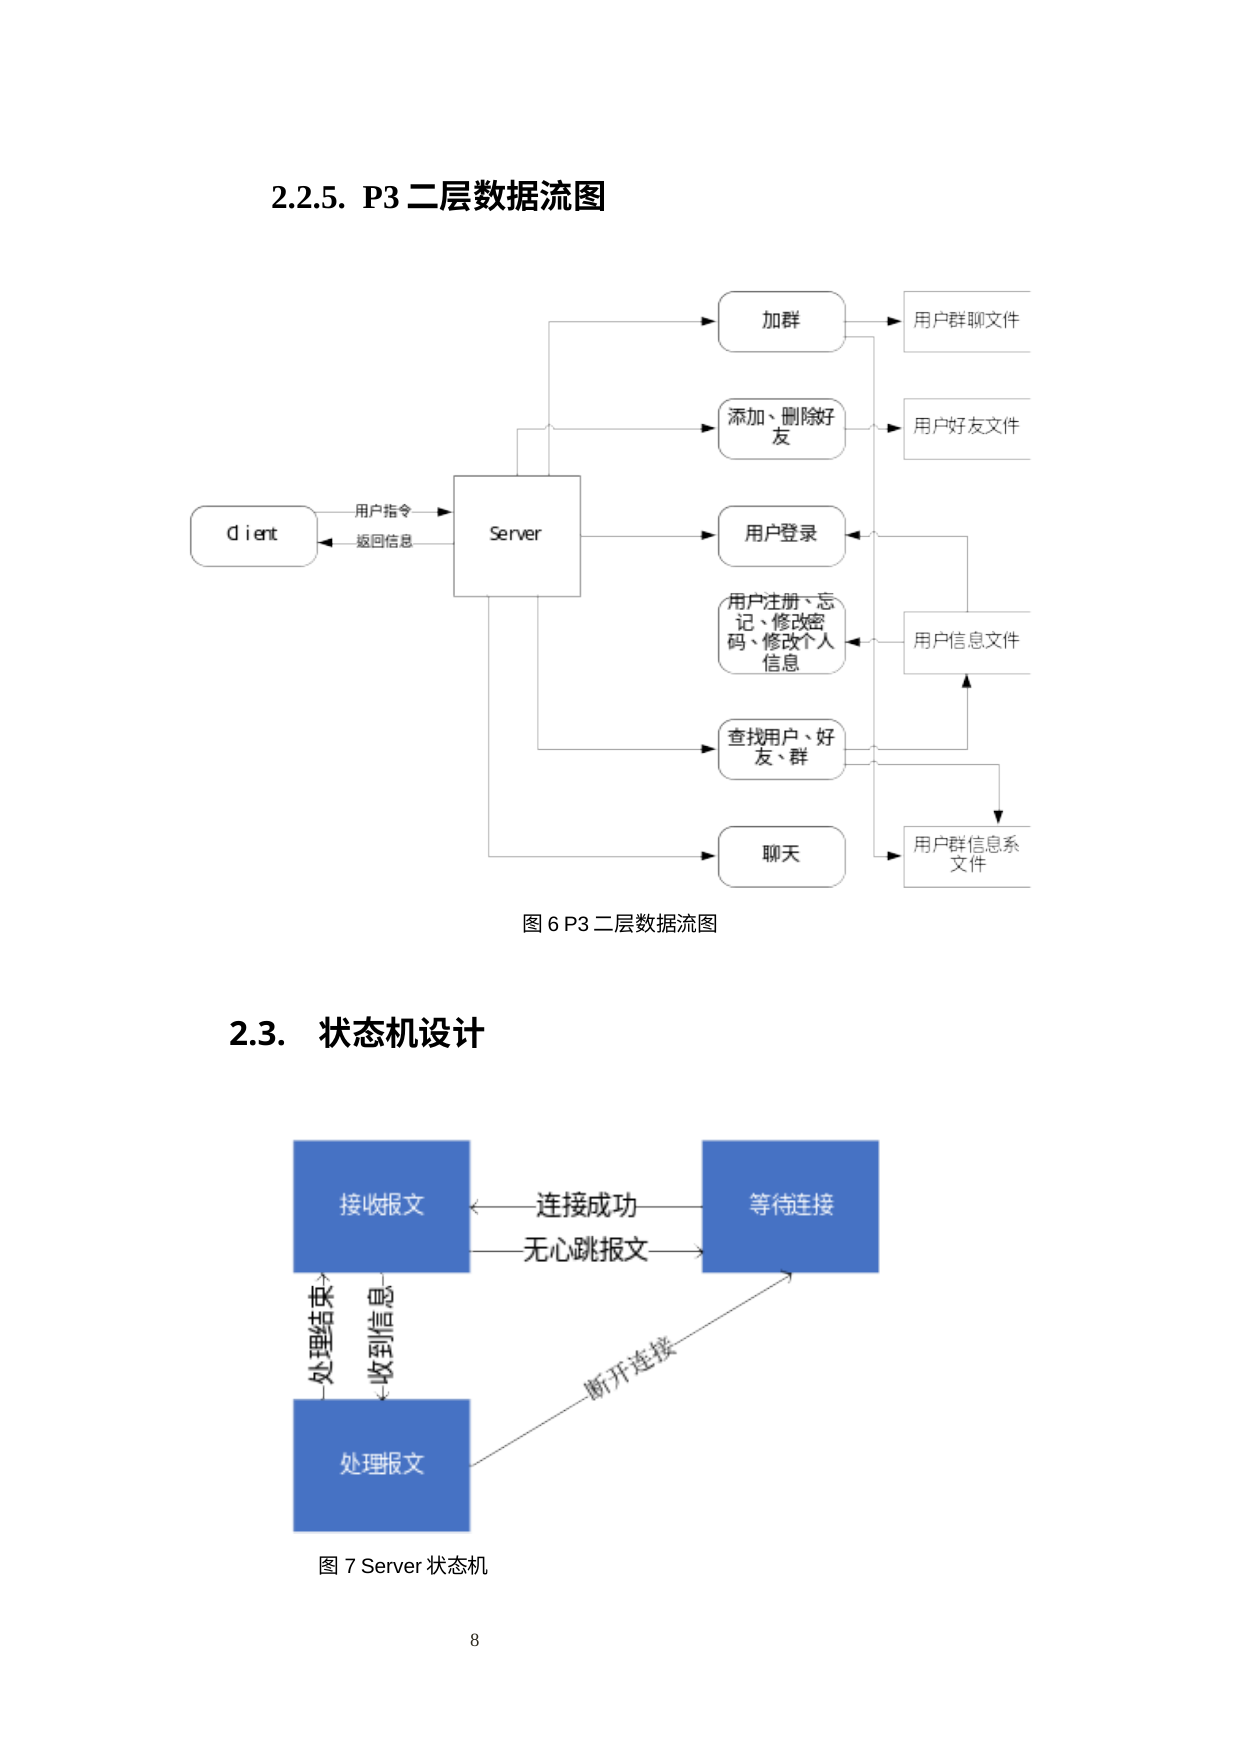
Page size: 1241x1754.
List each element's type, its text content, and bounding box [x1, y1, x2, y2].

subtitle P3二层数据流图 [271, 162, 1053, 227]
text 图 7 Server状态机 [275, 1548, 1053, 1580]
text 图 6 P3二层数据流图 [187, 906, 1053, 939]
subtitle 状态机设计 [229, 998, 1053, 1063]
